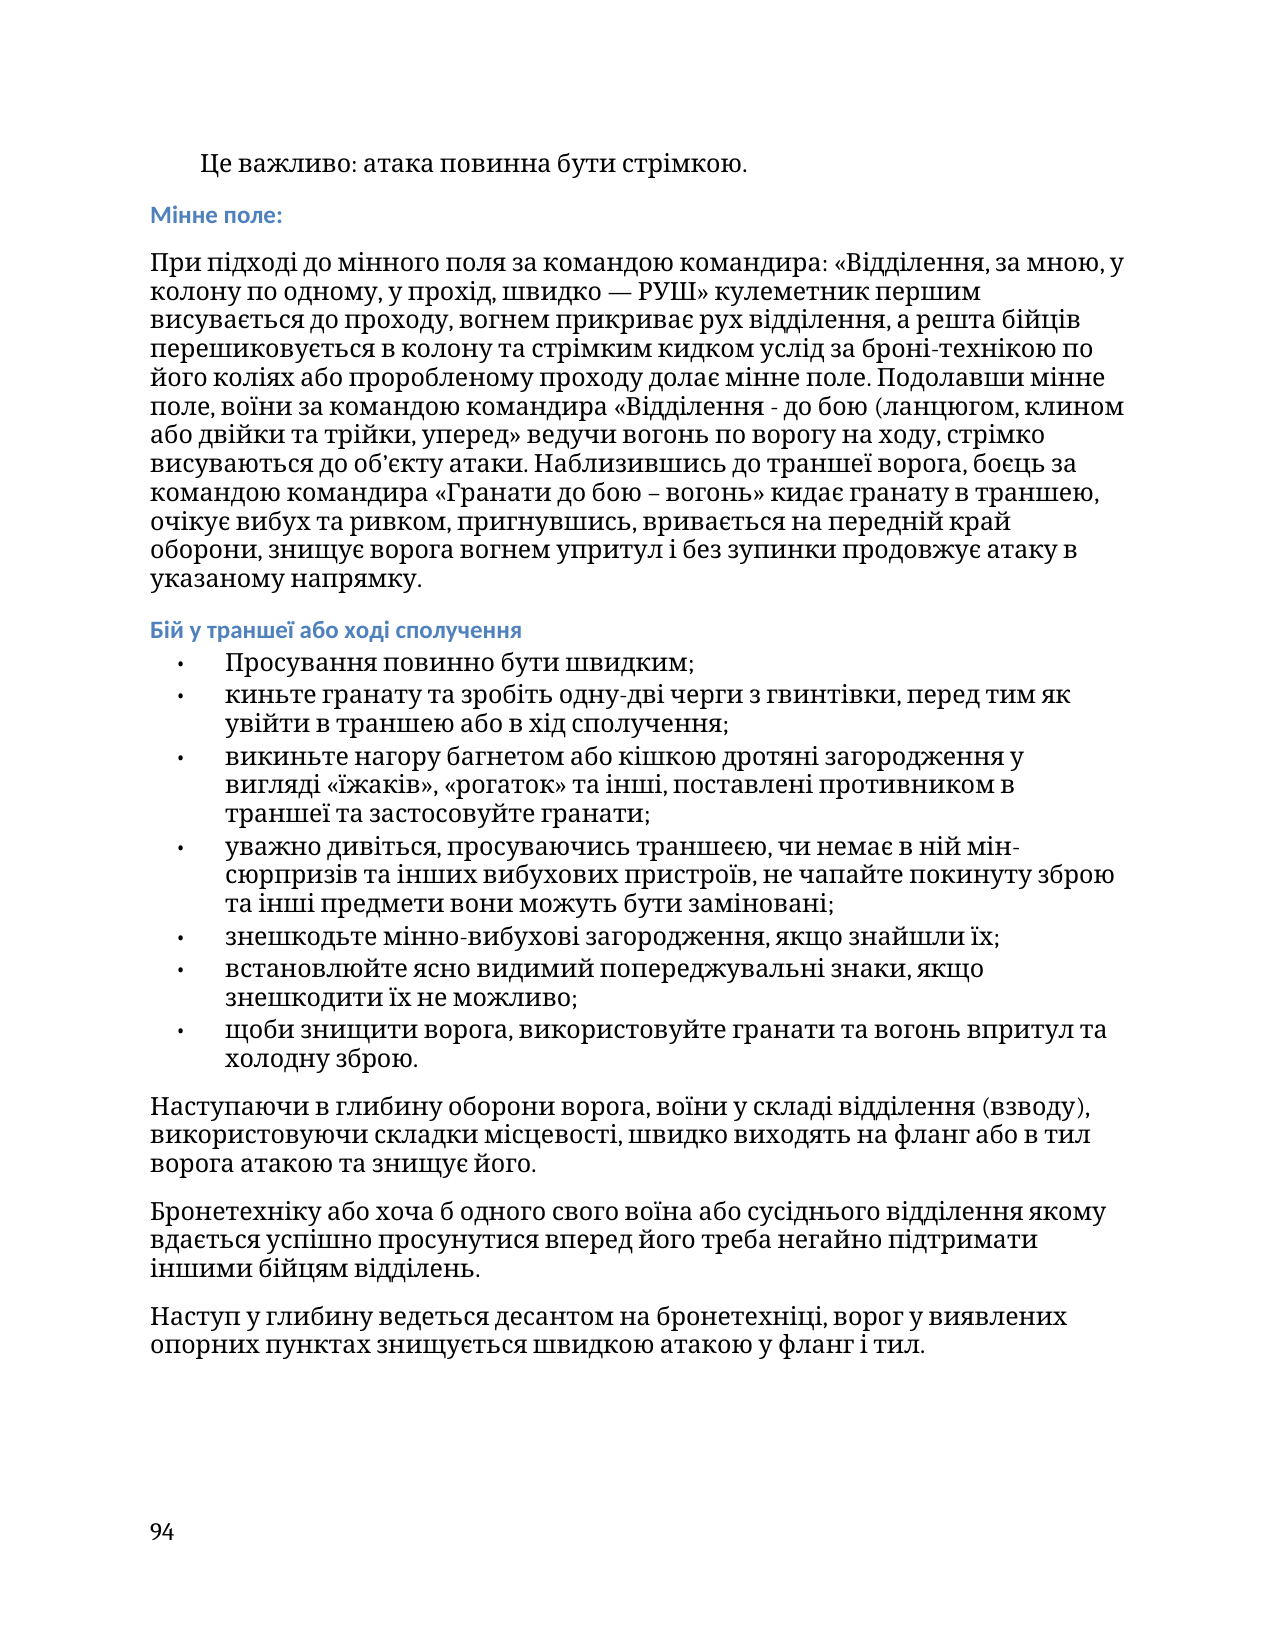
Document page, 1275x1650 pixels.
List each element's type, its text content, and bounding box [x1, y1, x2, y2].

text Наступ у глибину ведеться десантом на бронетехніці, ворог у виявлених опорних пунктах знищується швидкою атакою у фланг і тил. [150, 1303, 1125, 1360]
text Це важливо: атака повинна бути стрімкою. [200, 150, 1075, 179]
list Просування повинно бути швидким; [175, 649, 1125, 678]
list викиньте нагору багнетом або кішкою дротяні загородження у вигляді «їжаків», «рогаток» та інші, поставлені противником в траншеї та застосовуйте гранати; [175, 743, 1125, 829]
subtitle Бій у траншеї або ході сполучення [150, 615, 1125, 645]
list встановлюйте ясно видимий попереджувальні знаки, якщо знешкодити їх не можливо; [175, 955, 1125, 1013]
text При підході до мінного поля за командою командира: «Відділення, за мною, у колону по одному, у прохід, швидко — РУШ» кулеметник першим висувається до проходу, вогнем прикриває рух відділення, а решта бійців перешиковується в колону та стрімким кидком услід за броні-технікою по його коліях або проробленому проходу долає мінне поле. Подолавши мінне поле, воїни за командою командира «Відділення - до бою (ланцюгом, клином або двійки та трійки, уперед» ведучи вогонь по ворогу на ходу, стрімко висуваються до об’єкту атаки. Наблизившись до траншеї ворога, боєць за командою командира «Гранати до бою – вогонь» кидає гранату в траншею, очікує вибух та ривком, пригнувшись, вривається на передній край оборони, знищує ворога вогнем упритул і без зупинки продовжує атаку в указаному напрямку. [150, 249, 1125, 594]
list щоби знищити ворога, використовуйте гранати та вогонь впритул та холодну зброю. [175, 1016, 1125, 1074]
list знешкодьте мінно-вибухові загородження, якщо знайшли їх; [175, 923, 1125, 951]
subtitle Мінне поле: [150, 199, 1125, 230]
list киньте гранату та зробіть одну-дві черги з гвинтівки, перед тим як увійти в траншею або в хід сполучення; [175, 681, 1125, 739]
list уважно дивіться, просуваючись траншеєю, чи немає в ній мін-сюрпризів та інших вибухових пристроїв, не чапайте покинуту зброю та інші предмети вони можуть бути заміновані; [175, 833, 1125, 919]
text Бронетехніку або хоча б одного свого воїна або сусіднього відділення якому вдається успішно просунутися вперед його треба негайно підтримати іншими бійцям відділень. [150, 1198, 1125, 1284]
text Наступаючи в глибину оборони ворога, воїни у складі відділення (взводу), використовуючи складки місцевості, швидко виходять на фланг або в тил ворога атакою та знищує його. [150, 1093, 1125, 1179]
